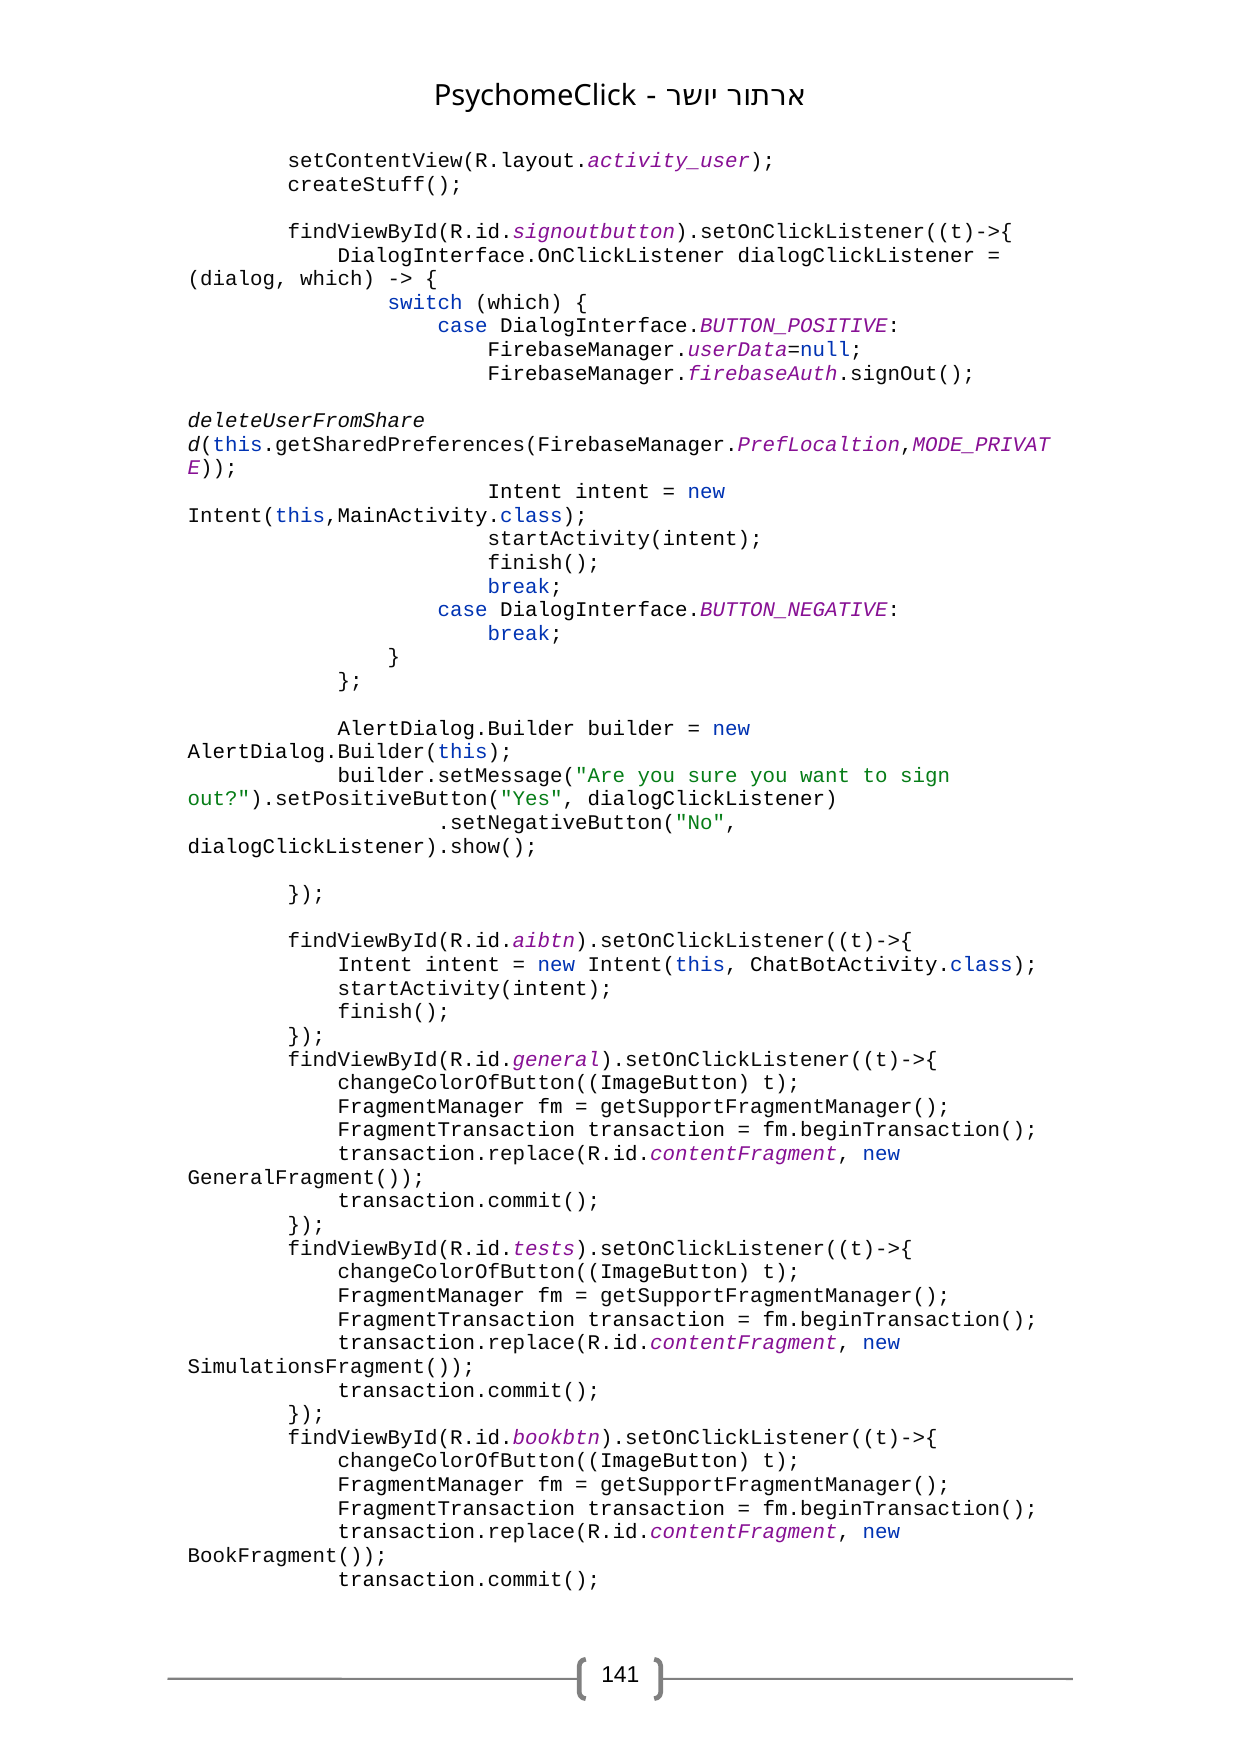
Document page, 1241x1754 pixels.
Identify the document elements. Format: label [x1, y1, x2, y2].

text [187, 150, 1053, 1592]
